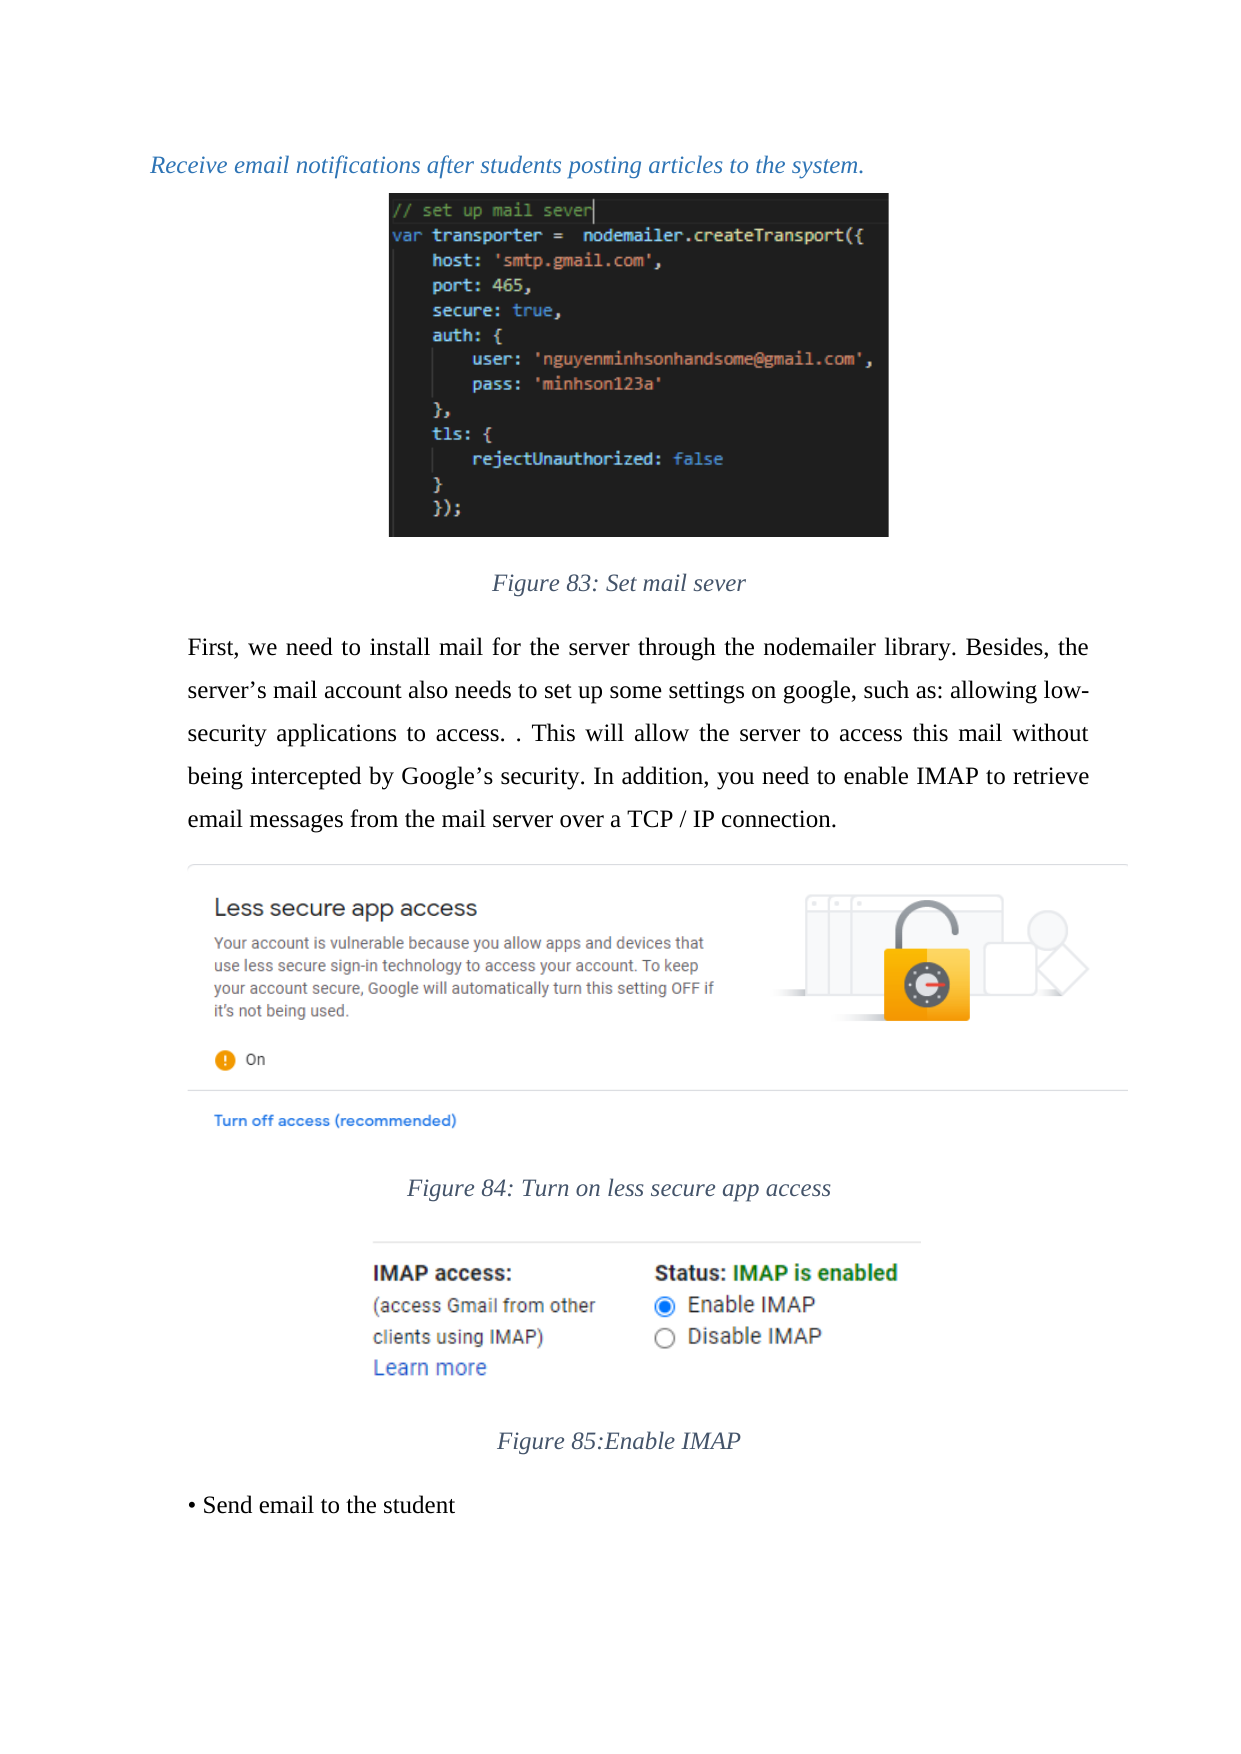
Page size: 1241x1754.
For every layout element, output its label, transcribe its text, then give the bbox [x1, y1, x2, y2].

text • Send email to the student [187, 1490, 1090, 1519]
picture [356, 1237, 921, 1396]
text Figure 84: Turn on less secure app access [150, 1173, 1090, 1202]
text Figure 83: Set mail sever [150, 568, 1090, 597]
text Figure 85:Enable IMAP [150, 1426, 1090, 1455]
text First, we need to install mail for the server through the nodemailer library. Besides, the server’s mail account also needs to set up some settings on google, such as: allowing low-security applications to access. . This will allow the server to access this mail without being intercepted by Google’s security. In addition, you need to enable IMAP to retrieve email messages from the mail server over a TCP / IP connection. [187, 632, 1090, 833]
picture [388, 193, 889, 537]
picture [187, 864, 1128, 1143]
subtitle Receive email notifications after students posting articles to the system. [150, 150, 1090, 179]
